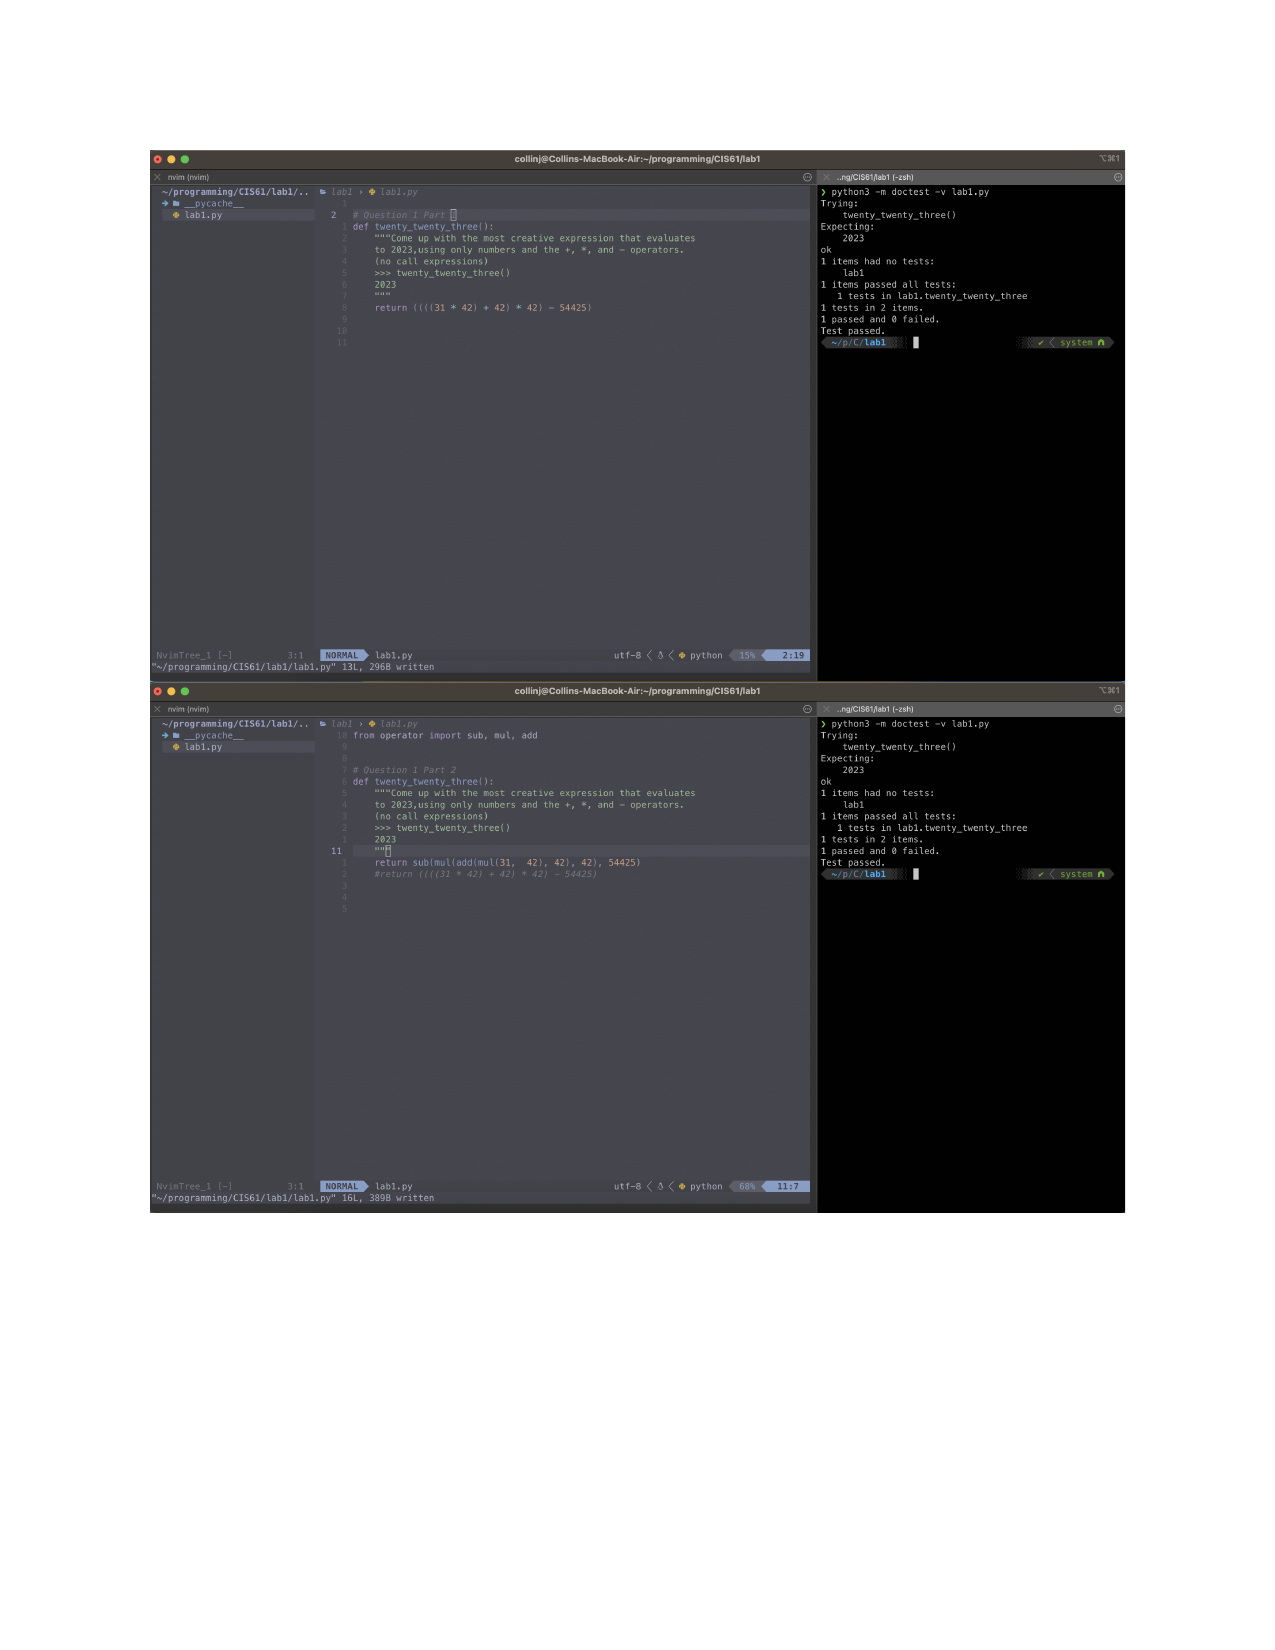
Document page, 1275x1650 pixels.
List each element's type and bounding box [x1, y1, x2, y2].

picture [150, 150, 1125, 1213]
